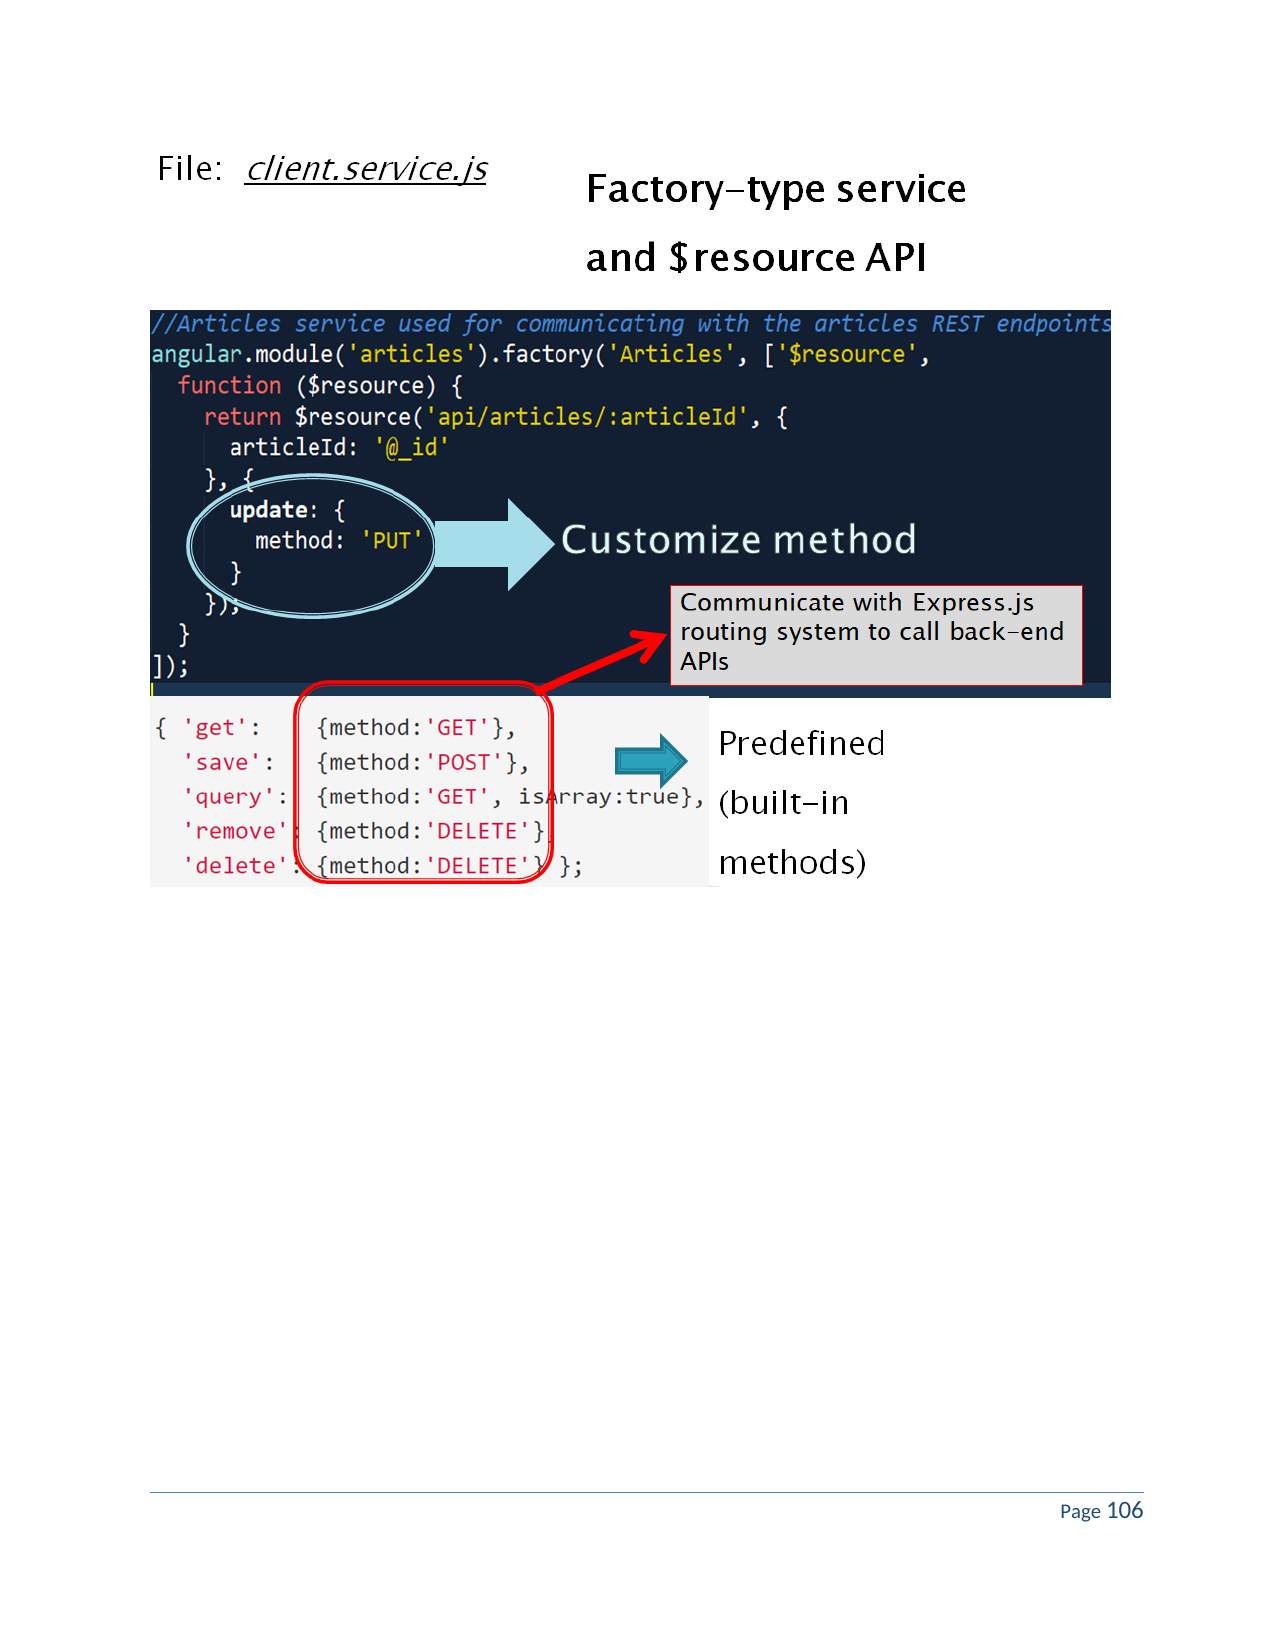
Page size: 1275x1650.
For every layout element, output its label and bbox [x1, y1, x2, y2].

picture [150, 150, 1125, 887]
